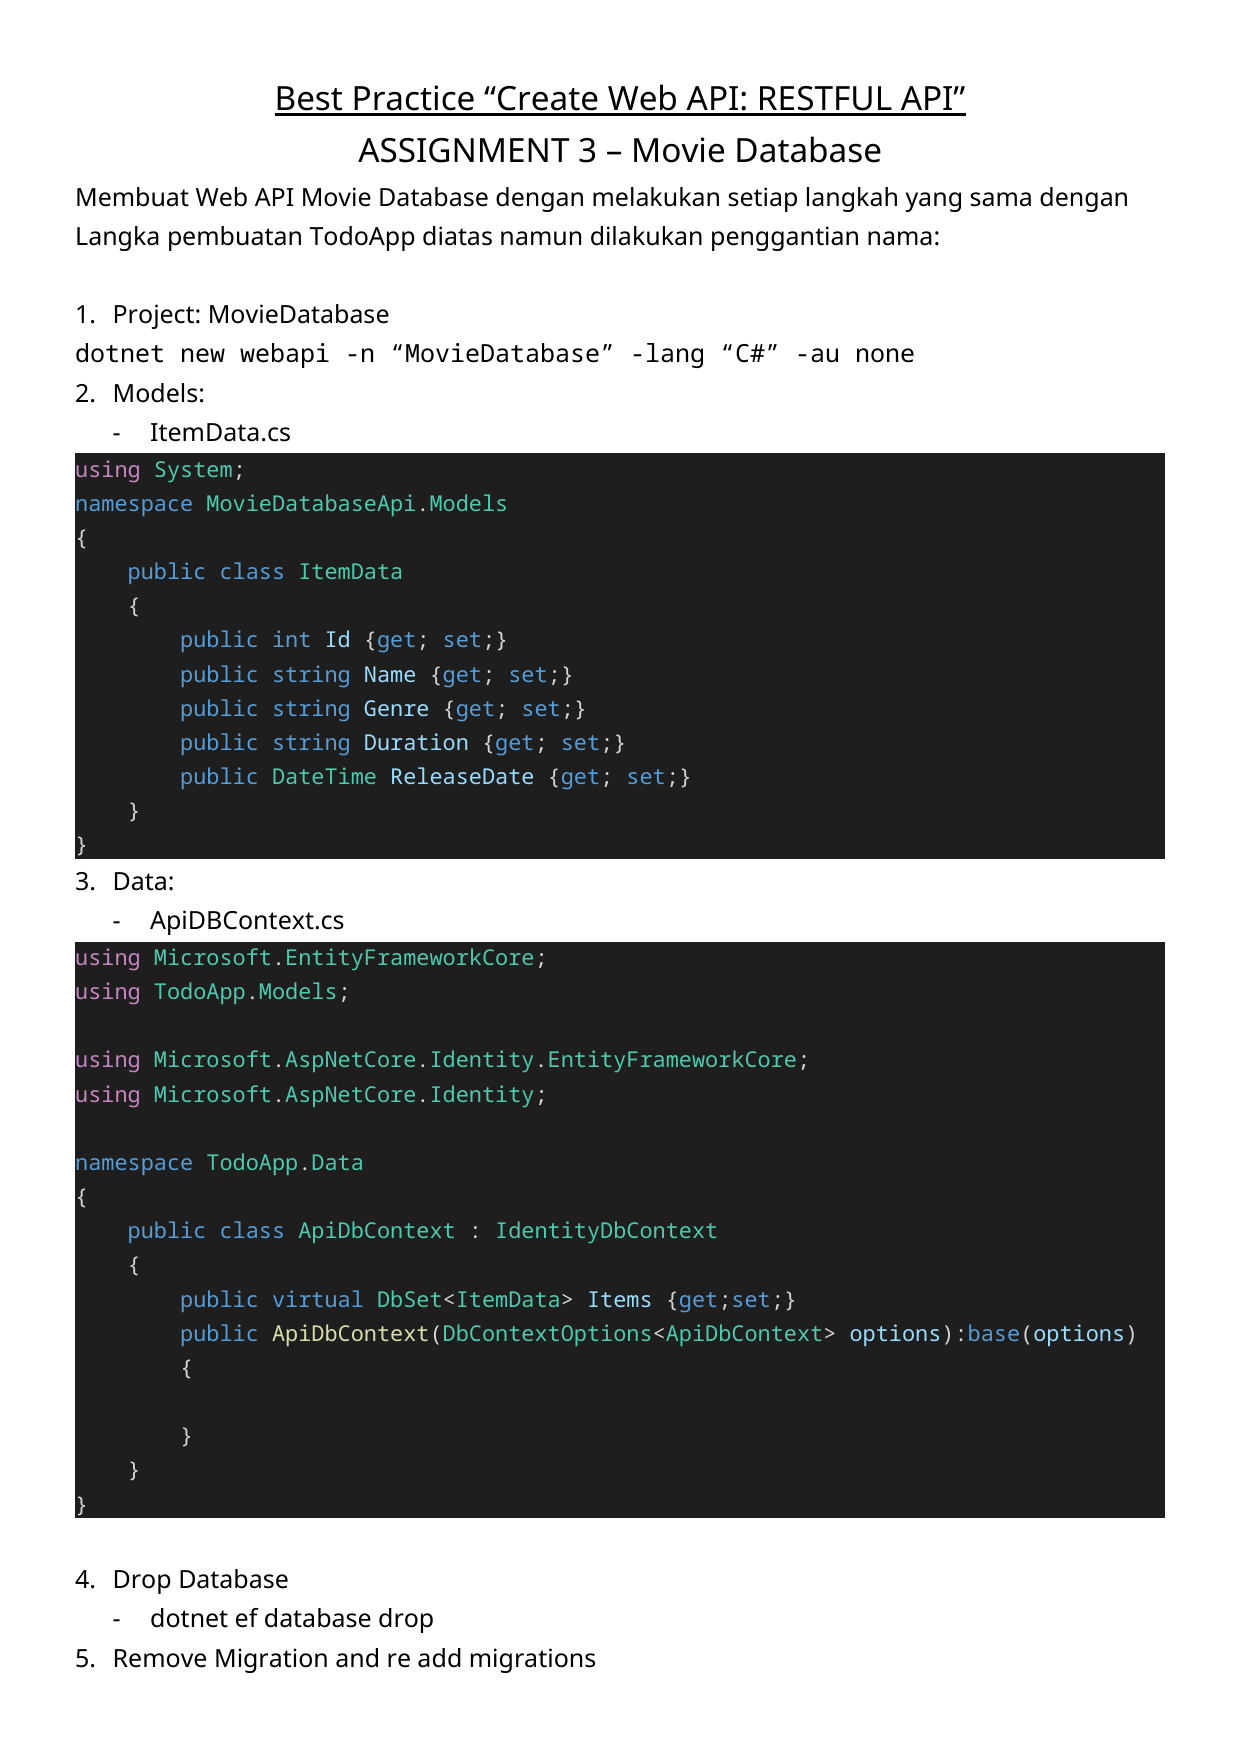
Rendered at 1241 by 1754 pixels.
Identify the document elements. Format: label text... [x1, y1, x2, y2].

text public int Id {get; set;} [75, 624, 1165, 654]
text dotnet new webapi -n “MovieDatabase” -lang “C#” -au none [75, 336, 1165, 370]
text } [75, 829, 1165, 859]
text { [75, 590, 1165, 620]
text { [75, 1352, 1165, 1382]
list ItemData.cs [112, 414, 1165, 448]
text public ApiDbContext(DbContextOptions<ApiDbContext> options):base(options) [75, 1318, 1165, 1347]
list Data: [75, 863, 1165, 898]
text } [75, 1454, 1165, 1484]
text namespace MovieDatabaseApi.Models [75, 488, 1165, 517]
text Best Practice “Create Web API: RESTFUL API” [75, 75, 1165, 120]
text public virtual DbSet<ItemData> Items {get;set;} [75, 1283, 1165, 1313]
text } [75, 1420, 1165, 1450]
text { [75, 1249, 1165, 1279]
list Project: MovieDatabase [75, 297, 1165, 331]
text public string Duration {get; set;} [75, 727, 1165, 757]
text using Microsoft.AspNetCore.Identity.EntityFrameworkCore; [75, 1044, 1165, 1074]
text public string Name {get; set;} [75, 658, 1165, 688]
text using Microsoft.AspNetCore.Identity; [75, 1078, 1165, 1108]
list dotnet ef database drop [112, 1601, 1165, 1635]
text public class ApiDbContext : IdentityDbContext [75, 1215, 1165, 1245]
list Remove Migration and re add migrations [75, 1640, 1165, 1674]
text public DateTime ReleaseDate {get; set;} [75, 761, 1165, 791]
text public class ItemData [75, 556, 1165, 586]
text public string Genre {get; set;} [75, 693, 1165, 722]
text } [75, 795, 1165, 825]
list Models: [75, 375, 1165, 409]
list ApiDBContext.cs [112, 903, 1165, 937]
text ASSIGNMENT 3 – Movie Database [75, 127, 1165, 173]
list Drop Database [75, 1562, 1165, 1596]
text } [75, 1488, 1165, 1518]
text { [75, 522, 1165, 552]
text using Microsoft.EntityFrameworkCore; [75, 942, 1165, 972]
text using System; [75, 453, 1165, 483]
text using TodoApp.Models; [75, 976, 1165, 1006]
text Membuat Web API Movie Database dengan melakukan setiap langkah yang sama dengan Langka pembuatan TodoApp diatas namun dilakukan penggantian nama: [75, 179, 1165, 253]
text namespace TodoApp.Data [75, 1147, 1165, 1177]
text { [75, 1181, 1165, 1211]
